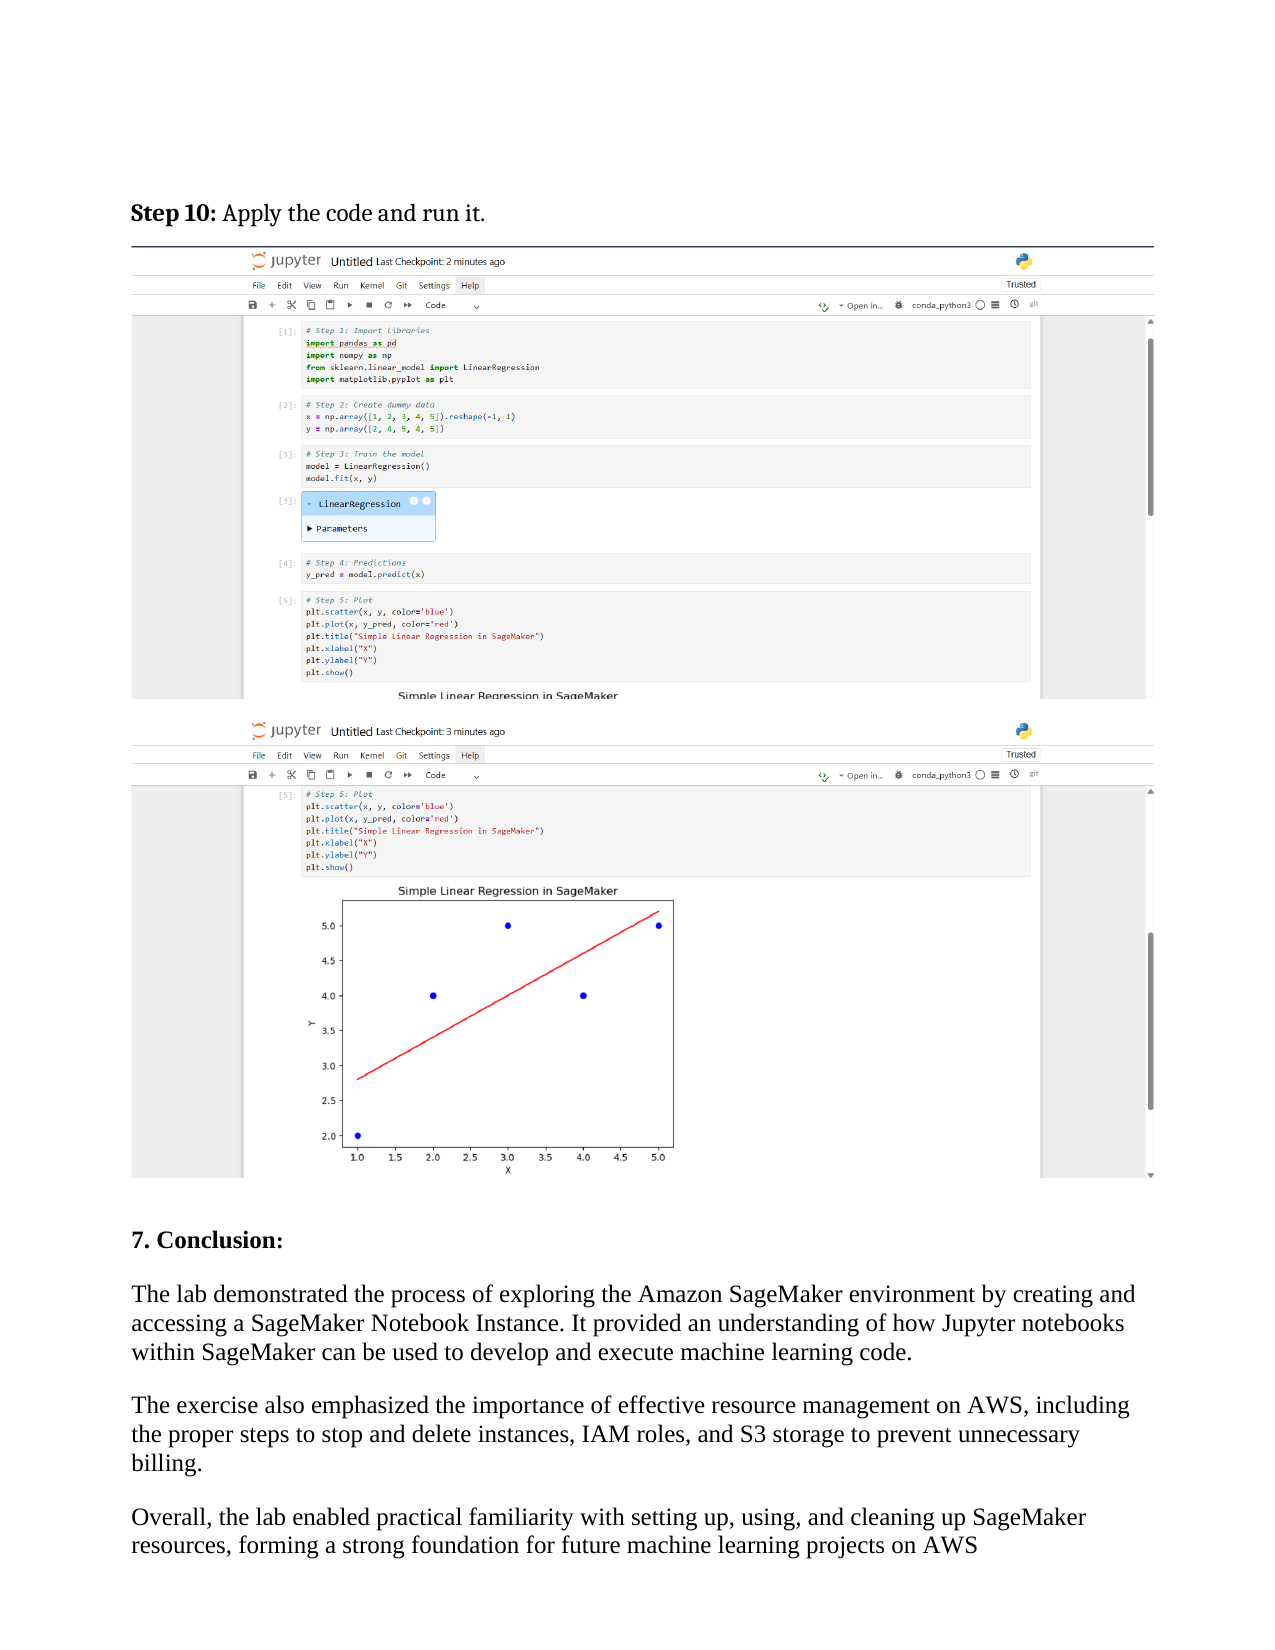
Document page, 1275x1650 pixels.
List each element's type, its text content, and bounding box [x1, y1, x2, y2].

text The lab demonstrated the process of exploring the Amazon SageMaker environment by creating and accessing a SageMaker Notebook Instance. It provided an understanding of how Jupyter notebooks within SageMaker can be used to develop and execute machine learning code. [131, 1279, 1154, 1365]
text Step 10: Apply the code and run it. [131, 199, 1154, 228]
text The exercise also emphasized the importance of effective resource management on AWS, including the proper steps to stop and delete instances, IAM roles, and S3 storage to prevent unnecessary billing. [131, 1390, 1154, 1477]
picture [131, 246, 1155, 699]
text 7. Conclusion: [131, 1225, 1154, 1254]
text Overall, the lab enabled practical familiarity with setting up, using, and cleaning up SageMaker resources, forming a strong foundation for future machine learning projects on AWS [131, 1502, 1154, 1559]
picture [131, 717, 1155, 1178]
